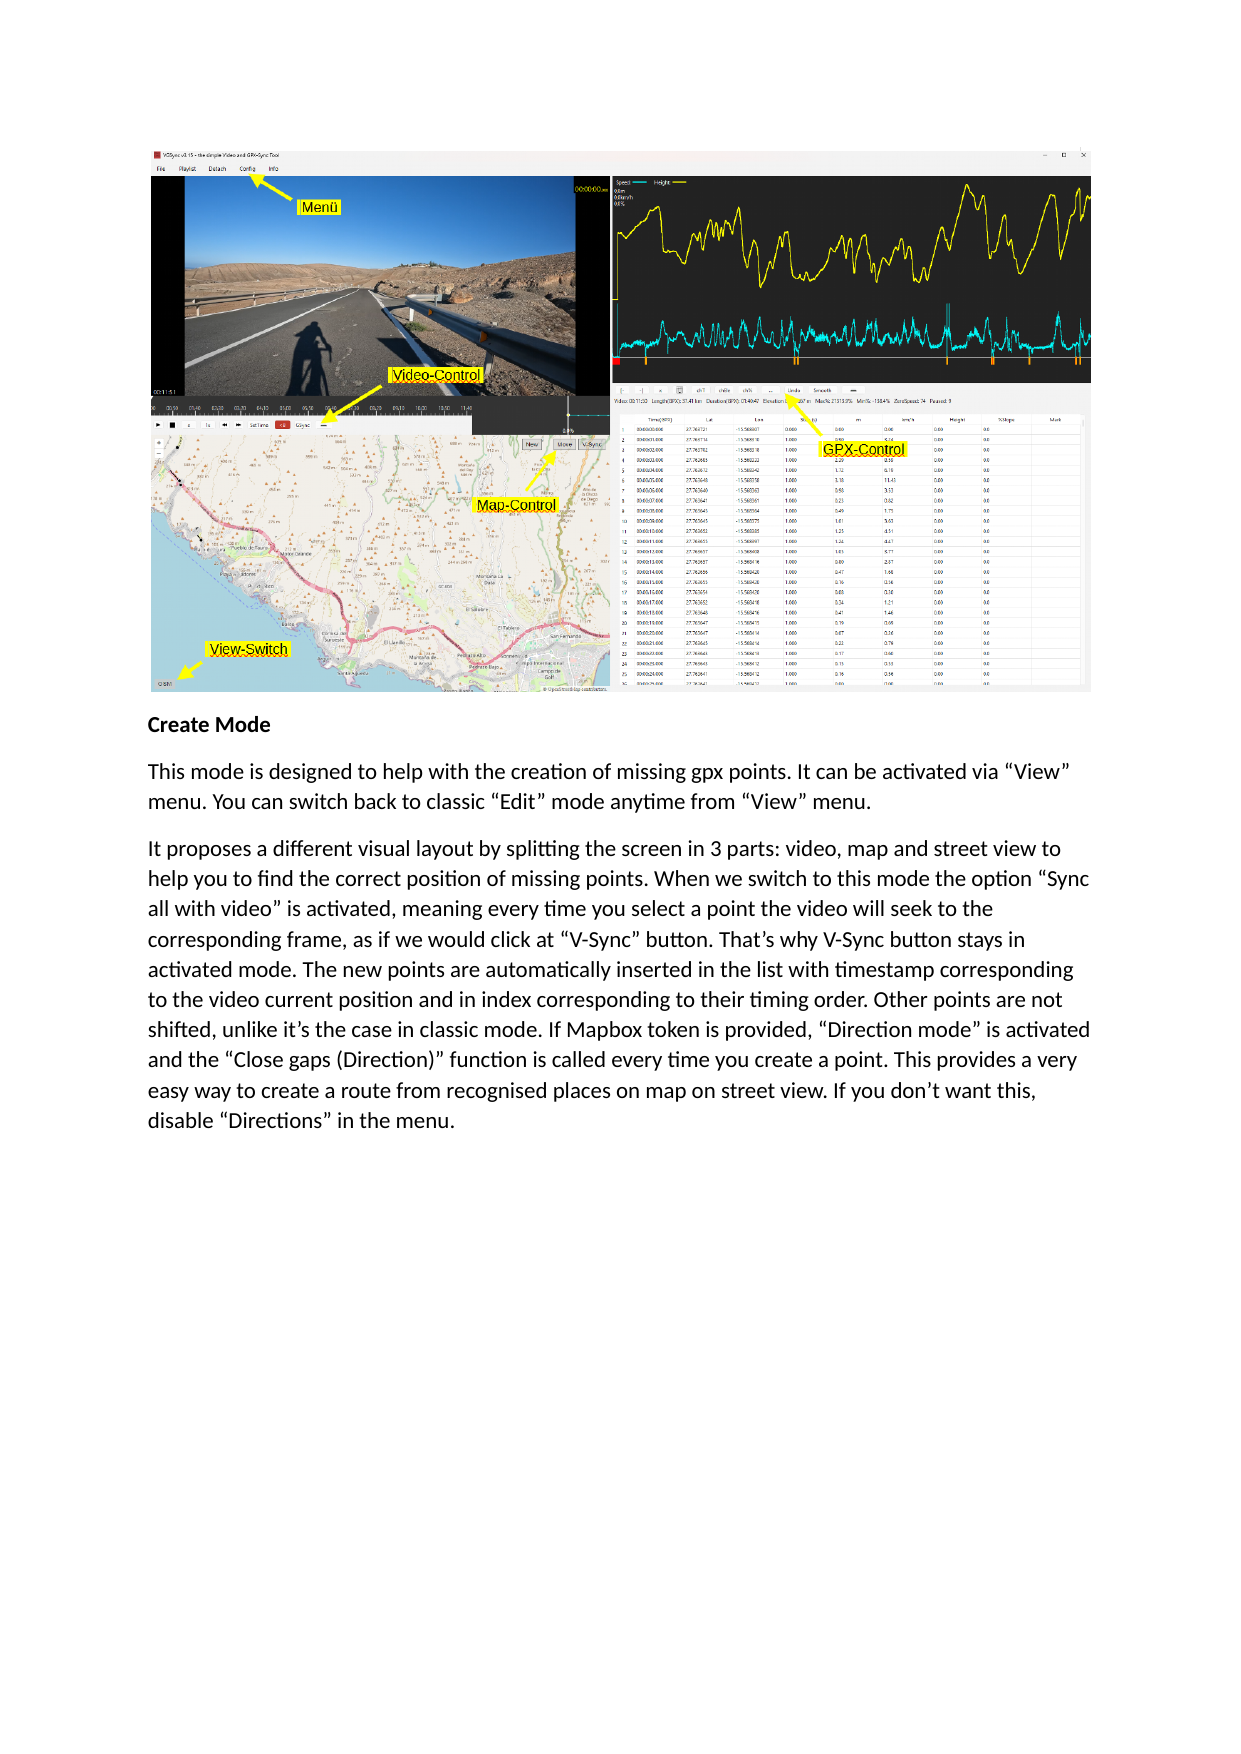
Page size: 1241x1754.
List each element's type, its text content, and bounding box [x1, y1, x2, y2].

text This mode is designed to help with the creation of missing gpx points. It can be activated via “View” menu. You can switch back to classic “Edit” mode anytime from “View” menu. [148, 757, 1093, 815]
text Create Mode [148, 710, 1093, 738]
text It proposes a different visual layout by splitting the screen in 3 parts: video, map and street view to help you to find the correct position of missing points. When we switch to this mode the option “Sync all with video” is activated, meaning every time you select a point the video will seek to the corresponding frame, as if we would click at “V-Sync” button. That’s why V-Sync button stays in activated mode. The new points are automatically inserted in the list with timestamp corresponding to the video current position and in index corresponding to their timing order. Other points are not shifted, unlike it’s the case in classic mode. If Mapbox token is provided, “Direction mode” is activated and the “Close gaps (Direction)” function is called every time you create a point. This provides a very easy way to create a route from recognised places on map on street view. If you don’t want this, disable “Directions” in the menu. [148, 834, 1093, 1134]
picture [147, 147, 1093, 692]
